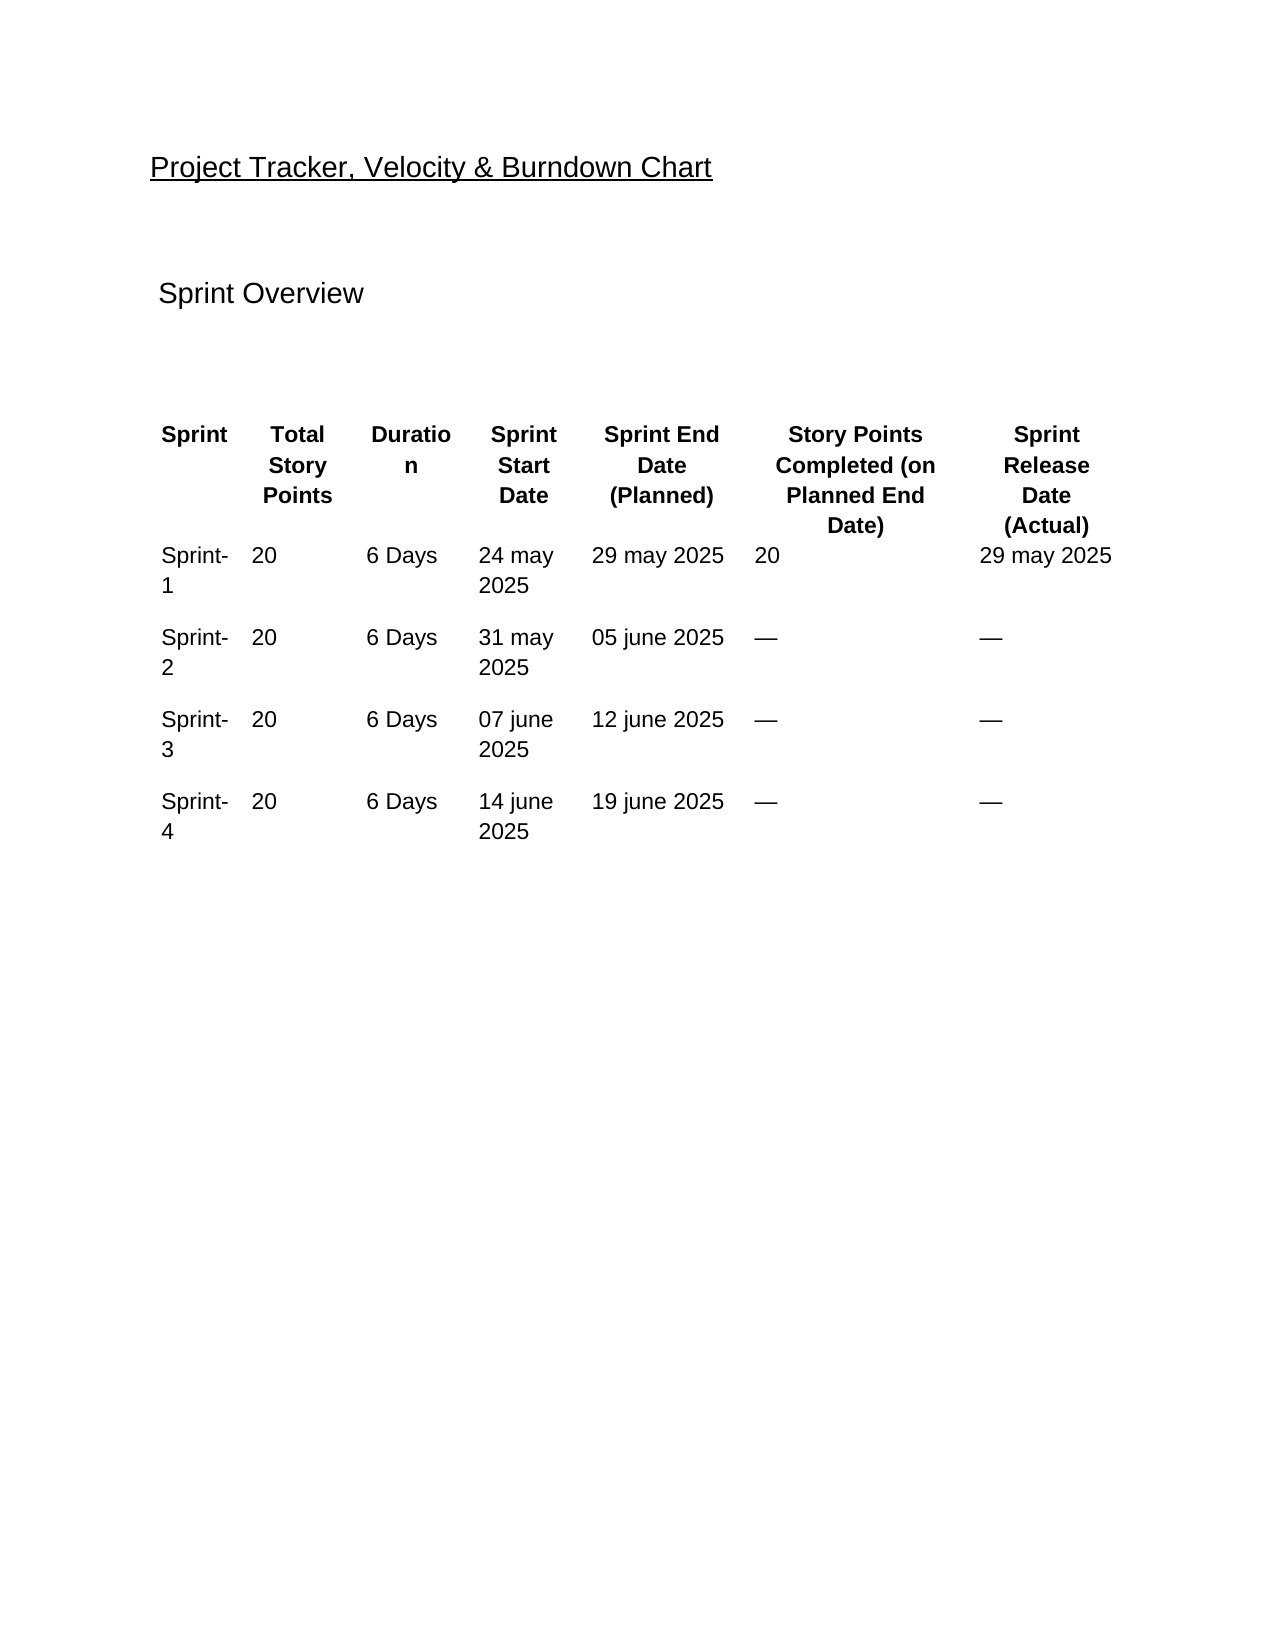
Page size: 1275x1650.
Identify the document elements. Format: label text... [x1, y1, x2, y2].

table_cell 12 june 2025 [580, 706, 743, 788]
table_cell 31 may 2025 [467, 624, 580, 706]
table_cell Sprint-4 [150, 788, 240, 869]
table_header Sprint Release Date (Actual) [968, 421, 1125, 542]
table_cell — [968, 706, 1125, 788]
table_cell 19 june 2025 [580, 788, 743, 869]
table_cell 20 [743, 542, 968, 624]
table_cell 6 Days [355, 542, 467, 624]
table_cell 20 [240, 542, 355, 624]
table_cell 20 [240, 706, 355, 788]
table_cell 6 Days [355, 624, 467, 706]
table_cell 20 [240, 624, 355, 706]
table_cell 20 [240, 788, 355, 869]
table_cell Sprint-1 [150, 542, 240, 624]
text Sprint Overview [150, 276, 1125, 309]
table_cell Sprint-2 [150, 624, 240, 706]
table_cell — [743, 788, 968, 869]
table_cell — [968, 788, 1125, 869]
table_header Sprint End Date (Planned) [580, 421, 743, 542]
table_cell 05 june 2025 [580, 624, 743, 706]
table_cell 6 Days [355, 788, 467, 869]
table_cell 07 june 2025 [467, 706, 580, 788]
table_cell — [743, 624, 968, 706]
table_header Sprint Start Date [467, 421, 580, 542]
table_cell — [968, 624, 1125, 706]
table_cell — [743, 706, 968, 788]
table_cell 14 june 2025 [467, 788, 580, 869]
table_header Story Points Completed (on Planned End Date) [743, 421, 968, 542]
text Project Tracker, Velocity & Burndown Chart [150, 150, 1125, 183]
table_header Total Story Points [240, 421, 355, 542]
table_cell 29 may 2025 [580, 542, 743, 624]
table_header Duration [355, 421, 467, 542]
table_header Sprint [150, 421, 240, 542]
table_cell Sprint-3 [150, 706, 240, 788]
table_cell 29 may 2025 [968, 542, 1125, 624]
table_cell 24 may 2025 [467, 542, 580, 624]
table_cell 6 Days [355, 706, 467, 788]
